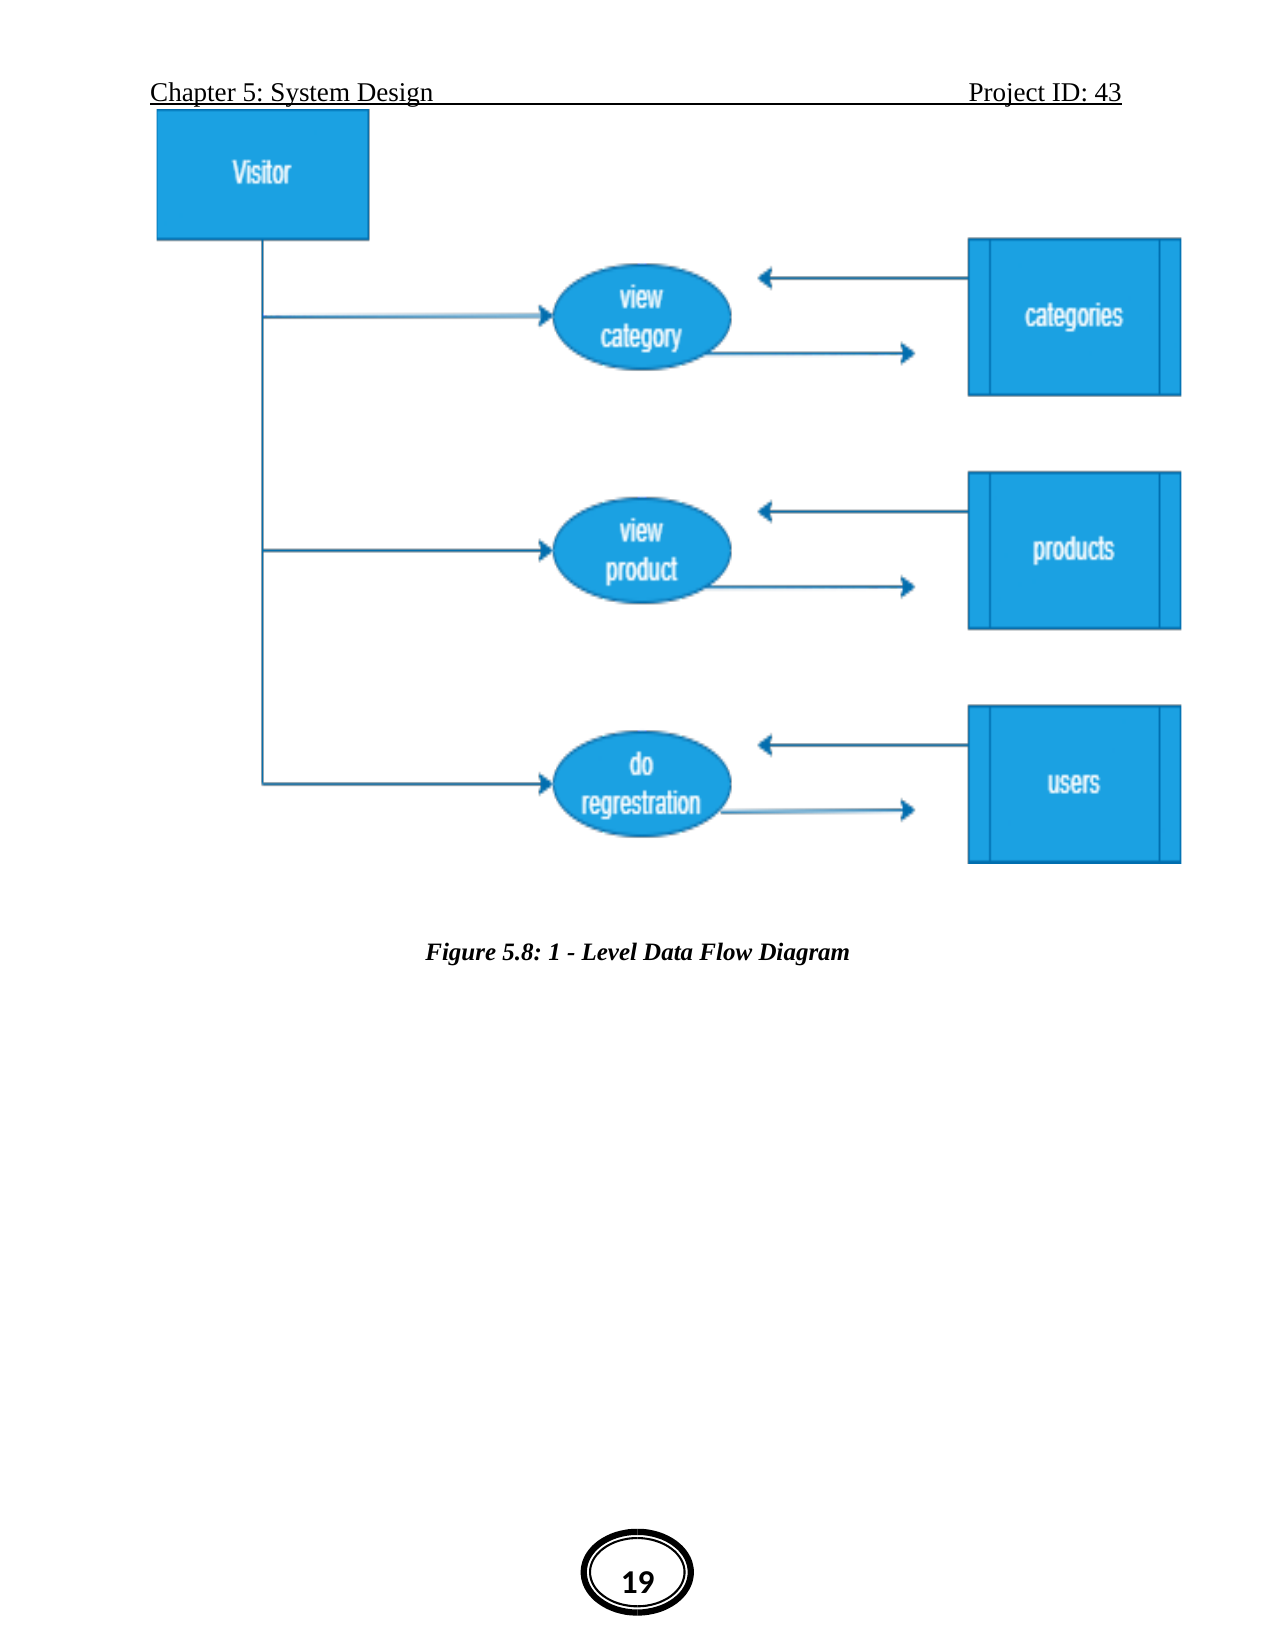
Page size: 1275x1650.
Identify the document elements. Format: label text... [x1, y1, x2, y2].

subtitle Figure 5.8: 1 - Level Data Flow Diagram [150, 937, 1125, 965]
picture [156, 109, 1182, 864]
